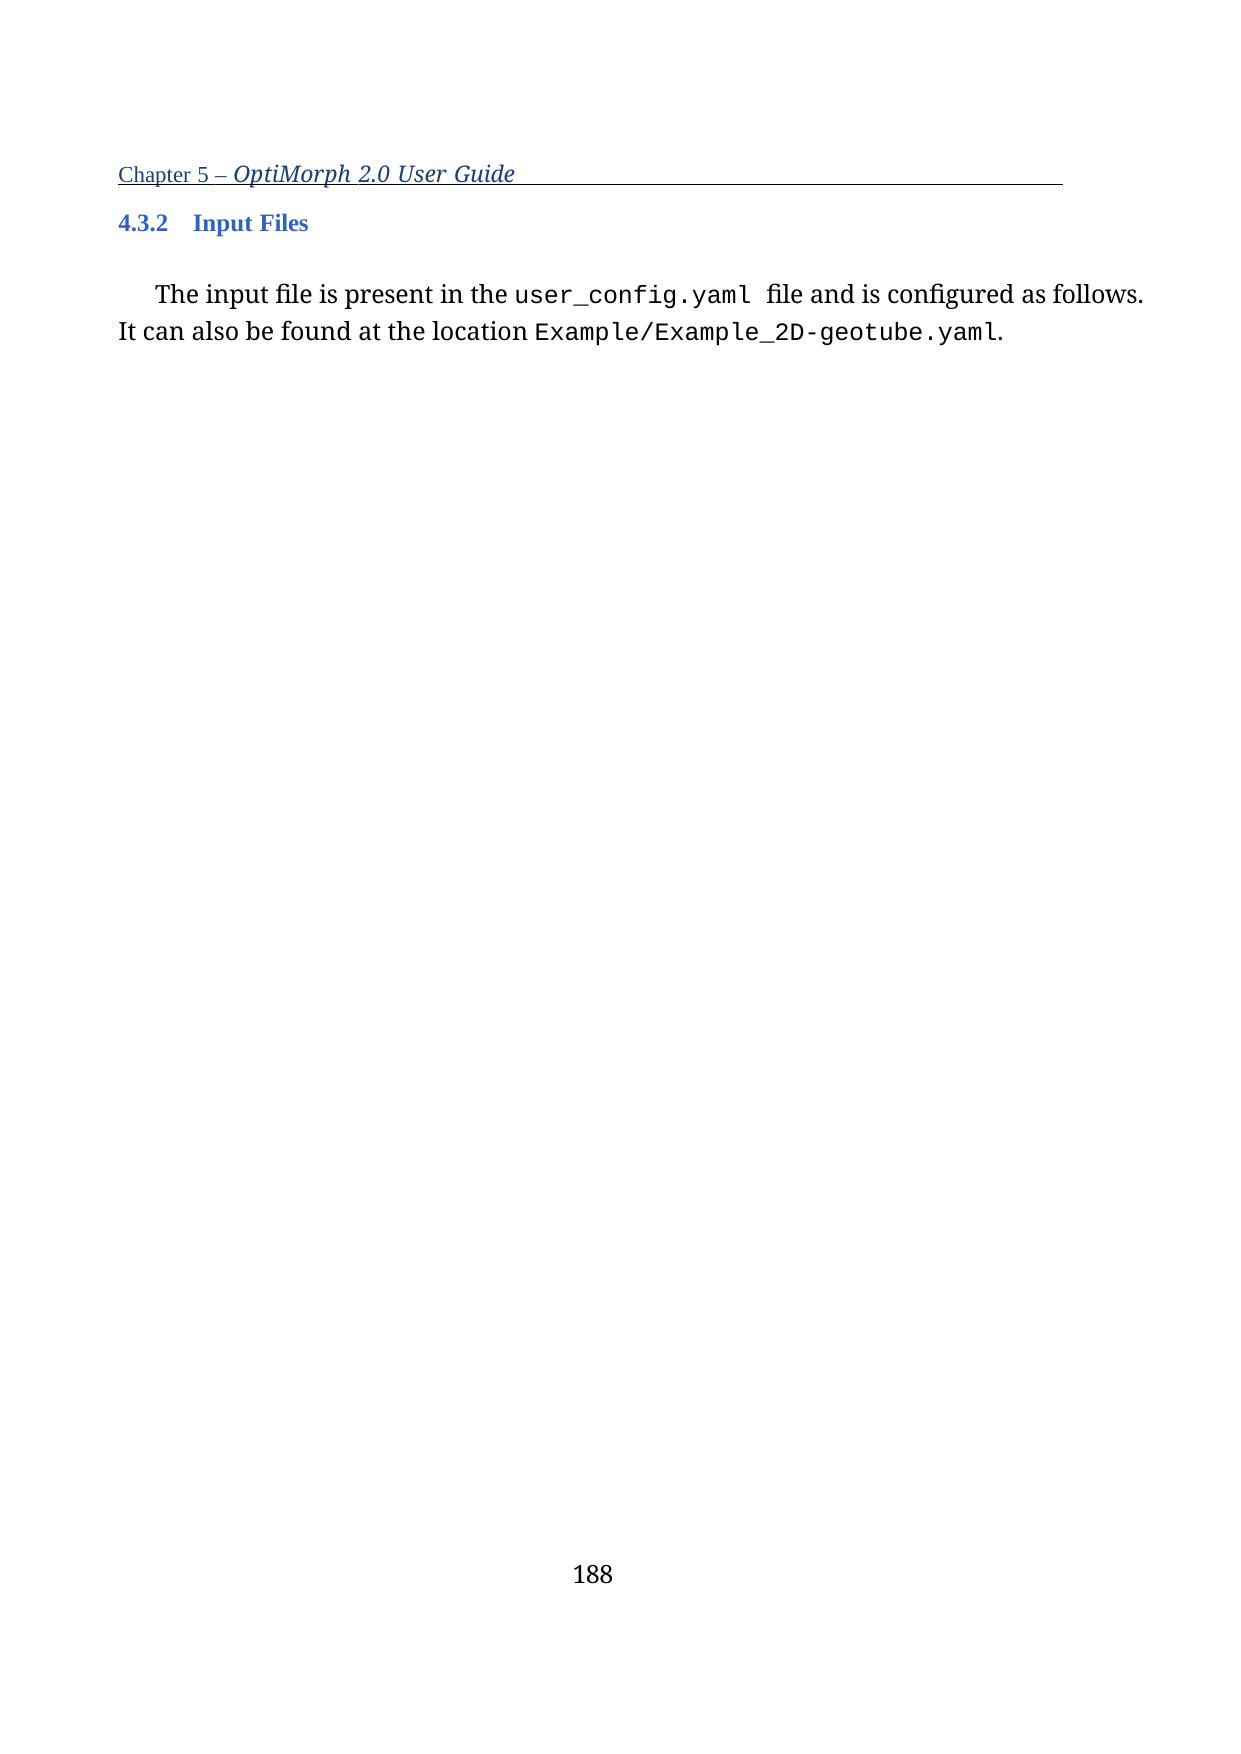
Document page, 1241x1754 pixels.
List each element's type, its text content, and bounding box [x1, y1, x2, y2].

list Input Files [118, 208, 1240, 237]
text The input file is present in the user_config.yaml file and is configured as follows. [155, 277, 1240, 311]
text It can also be found at the location Example/Example_2D-geotube.yaml. [118, 313, 1240, 348]
